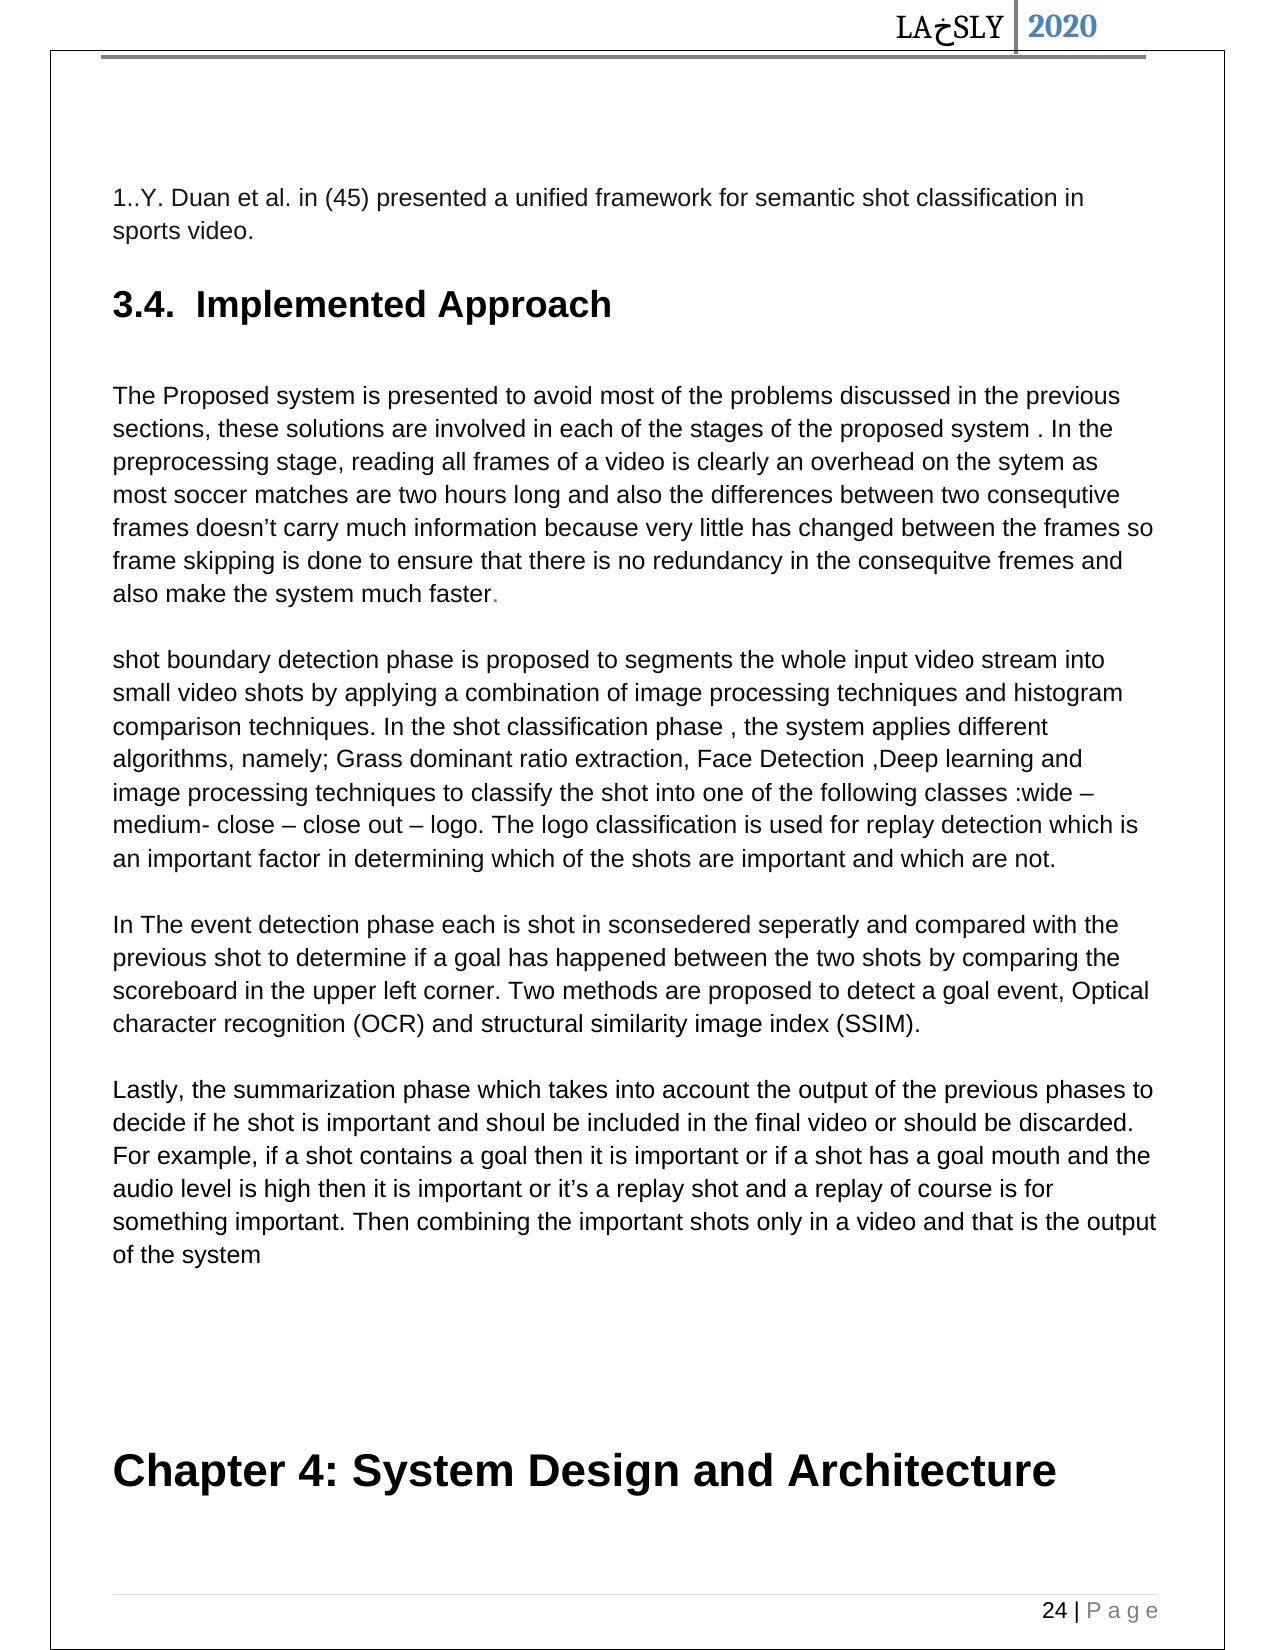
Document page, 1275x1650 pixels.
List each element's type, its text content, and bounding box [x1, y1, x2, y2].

text Lastly, the summarization phase which takes into account the output of the previous phases to decide if he shot is important and shoul be included in the final video or should be discarded. For example, if a shot contains a goal then it is important or if a shot has a goal mouth and the audio level is high then it is important or it’s a replay shot and a replay of course is for something important. Then combining the important shots only in a video and that is the output of the system [112, 1075, 1158, 1268]
text In The event detection phase each is shot in sconsedered seperatly and compared with the previous shot to determine if a goal has happened between the two shots by comparing the scoreboard in the upper left corner. Two methods are proposed to detect a goal event, Optical character recognition (OCR) and structural similarity image index (SSIM). [112, 909, 1158, 1037]
text shot boundary detection phase is proposed to segments the whole input video stream into small video shots by applying a combination of image processing techniques and histogram comparison techniques. In the shot classification phase , the system applies different algorithms, namely; Grass dominant ratio extraction, Face Detection ,Deep learning and image processing techniques to classify the shot into one of the following classes :wide – medium- close – close out – logo. The logo classification is used for replay detection which is an important factor in determining which of the shots are important and which are not. [112, 645, 1158, 872]
text Chapter 4: System Design and Architecture [112, 1443, 1158, 1496]
text The Proposed system is presented to avoid most of the problems discussed in the previous sections, these solutions are involved in each of the stages of the proposed system . In the preprocessing stage, reading all frames of a video is clearly an overhead on the sytem as most soccer matches are two hours long and also the differences between two consequtive frames doesn’t carry much information because very little has changed between the frames so frame skipping is done to ensure that there is no redundancy in the consequitve fremes and also make the system much faster. [112, 381, 1158, 608]
text 1..Y. Duan et al. in (45) presented a unified framework for semantic shot classification in sports video. [112, 183, 1158, 245]
text 3.4. Implemented Approach [112, 282, 1158, 325]
